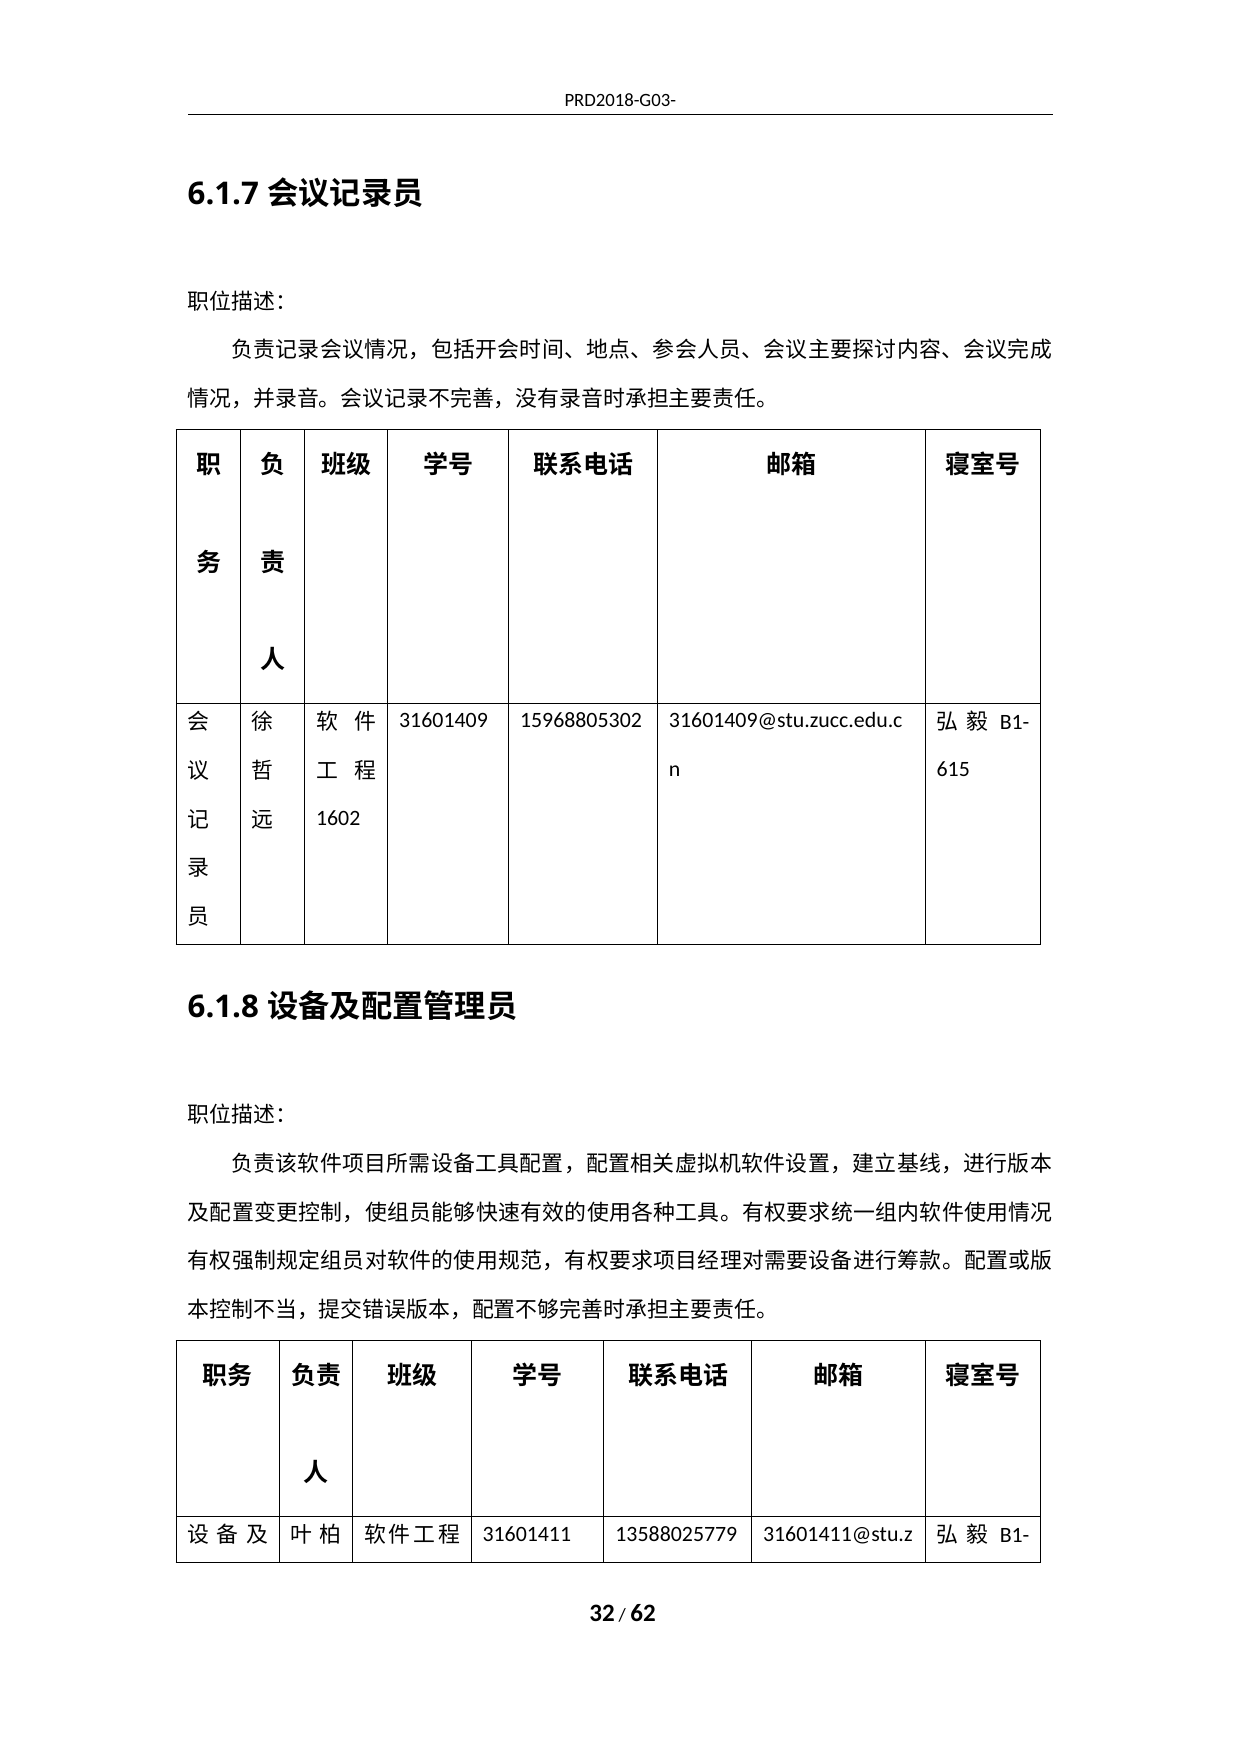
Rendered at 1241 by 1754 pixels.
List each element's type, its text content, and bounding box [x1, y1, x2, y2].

table_header 邮箱 [658, 430, 925, 703]
table_cell 31601409 [388, 704, 508, 944]
table_header 邮箱 [752, 1341, 925, 1516]
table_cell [752, 1517, 925, 1562]
table_header 班级 [353, 1341, 471, 1516]
table_cell 31601411 [472, 1517, 603, 1562]
table_header 学号 [472, 1341, 603, 1516]
table_header 寝室号 [926, 1341, 1040, 1516]
table_cell 会议记录员 [177, 704, 240, 944]
table_header 班级 [305, 430, 387, 703]
table_cell 弘毅B1-615 [926, 1517, 1040, 1562]
text 负责该软件项目所需设备工具配置，配置相关虚拟机软件设置，建立基线，进行版本及配置变更控制，使组员能够快速有效的使用各种工具。有权要求统一组内软件使用情况，有权强制规定组员对软件的使用规范，有权要求项目经理对需要设备进行筹款。配置或版本控制不当，提交错误版本，配置不够完善时承担主要责任。 [187, 1145, 1053, 1324]
text 职位描述： [187, 1097, 1053, 1129]
table_cell 设备及配置管理员 [177, 1517, 279, 1562]
table_header 寝室号 [926, 430, 1040, 703]
text 职位描述： [187, 284, 1053, 316]
table_header 联系电话 [604, 1341, 751, 1516]
table_header 联系电话 [509, 430, 657, 703]
table_header 负责人 [280, 1341, 352, 1516]
table_cell 软件工程1602 [305, 704, 387, 944]
table_header 职务 [177, 1341, 279, 1516]
subtitle 6.1.7 会议记录员 [187, 158, 1053, 223]
subtitle 6.1.8 设备及配置管理员 [187, 972, 1053, 1037]
table_header 职务 [177, 430, 240, 703]
table_cell 13588025779 [604, 1517, 751, 1562]
table_header 学号 [388, 430, 508, 703]
table_cell 叶柏成 [280, 1517, 352, 1562]
text 负责记录会议情况，包括开会时间、地点、参会人员、会议主要探讨内容、会议完成情况，并录音。会议记录不完善，没有录音时承担主要责任。 [187, 332, 1053, 413]
table_cell 徐哲远 [241, 704, 304, 944]
table_cell 15968805302 [509, 704, 657, 944]
table_header 负责人 [241, 430, 304, 703]
table_cell 31601409@stu.zucc.edu.cn [658, 704, 925, 944]
table_cell 弘毅B1-615 [926, 704, 1040, 944]
table_cell 软件工程1602 [353, 1517, 471, 1562]
